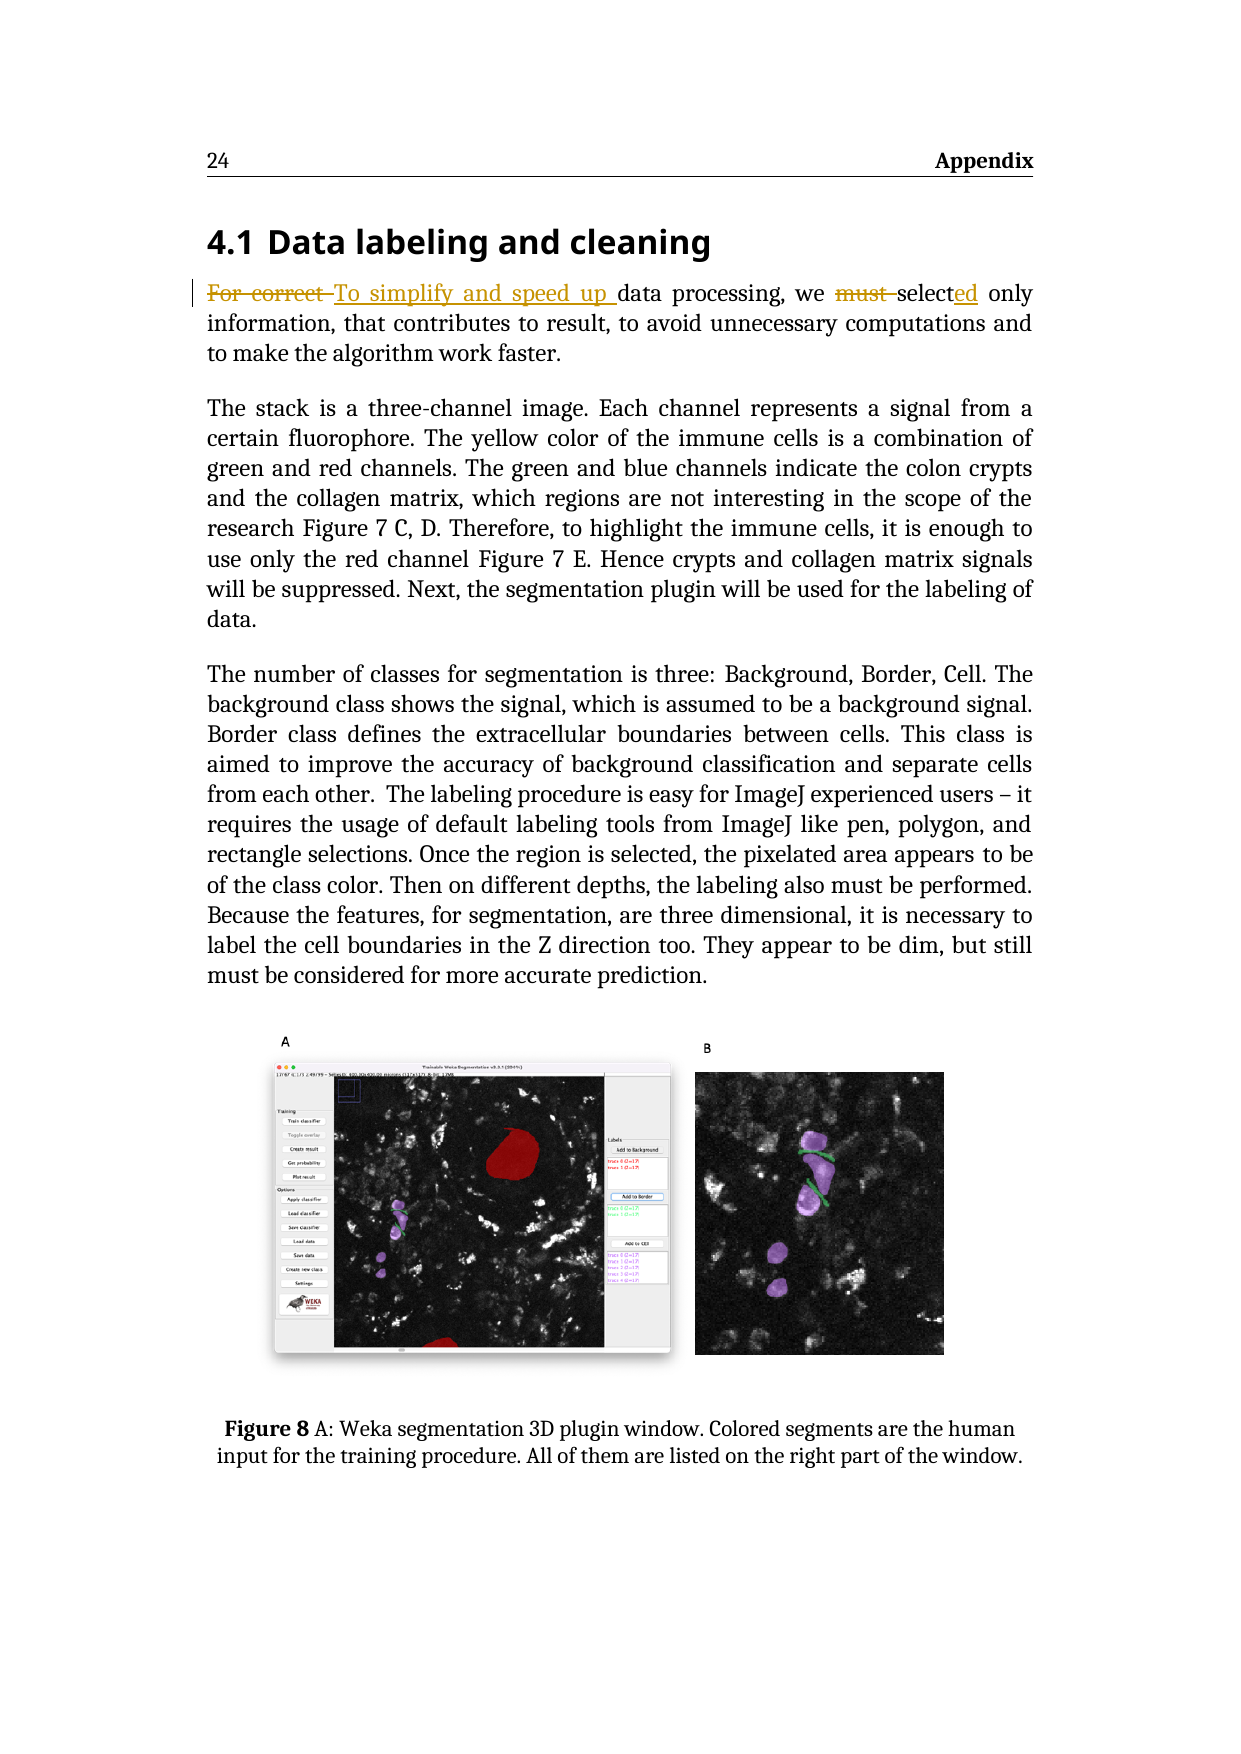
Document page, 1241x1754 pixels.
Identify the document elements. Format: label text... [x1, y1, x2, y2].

picture [251, 1016, 989, 1390]
text data processing, we select only information, that contributes to result, to avoid unnecessary computations and to make the algorithm work faster. [207, 279, 1033, 368]
text The number of classes for segmentation is three: Background, Border, Cell. The background class shows the signal, which is assumed to be a background signal. Border class defines the extracellular boundaries between cells. This class is aimed to improve the accuracy of background classification and separate cells from each other. The labeling procedure is easy for ImageJ experienced users – it requires the usage of default labeling tools from ImageJ like pen, polygon, and rectangle selections. Once the region is selected, the pixelated area appears to be of the class color. Then on different depths, the labeling also must be performed. Because the features, for segmentation, are three dimensional, it is necessary to label the cell boundaries in the Z direction too. They appear to be dim, but still must be considered for more accurate prediction. [207, 660, 1033, 989]
subtitle Data labeling and cleaning [207, 218, 1033, 264]
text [207, 1416, 1033, 1469]
text The stack is a three-channel image. Each channel represents a signal from a certain fluorophore. The yellow color of the immune cells is a combination of green and red channels. The green and blue channels indicate the colon crypts and the collagen matrix, which regions are not interesting in the scope of the research Figure 7 C, D. Therefore, to highlight the immune cells, it is enough to use only the red channel Figure 7 E. Hence crypts and collagen matrix signals will be suppressed. Next, the segmentation plugin will be used for the labeling of data. [207, 394, 1033, 633]
